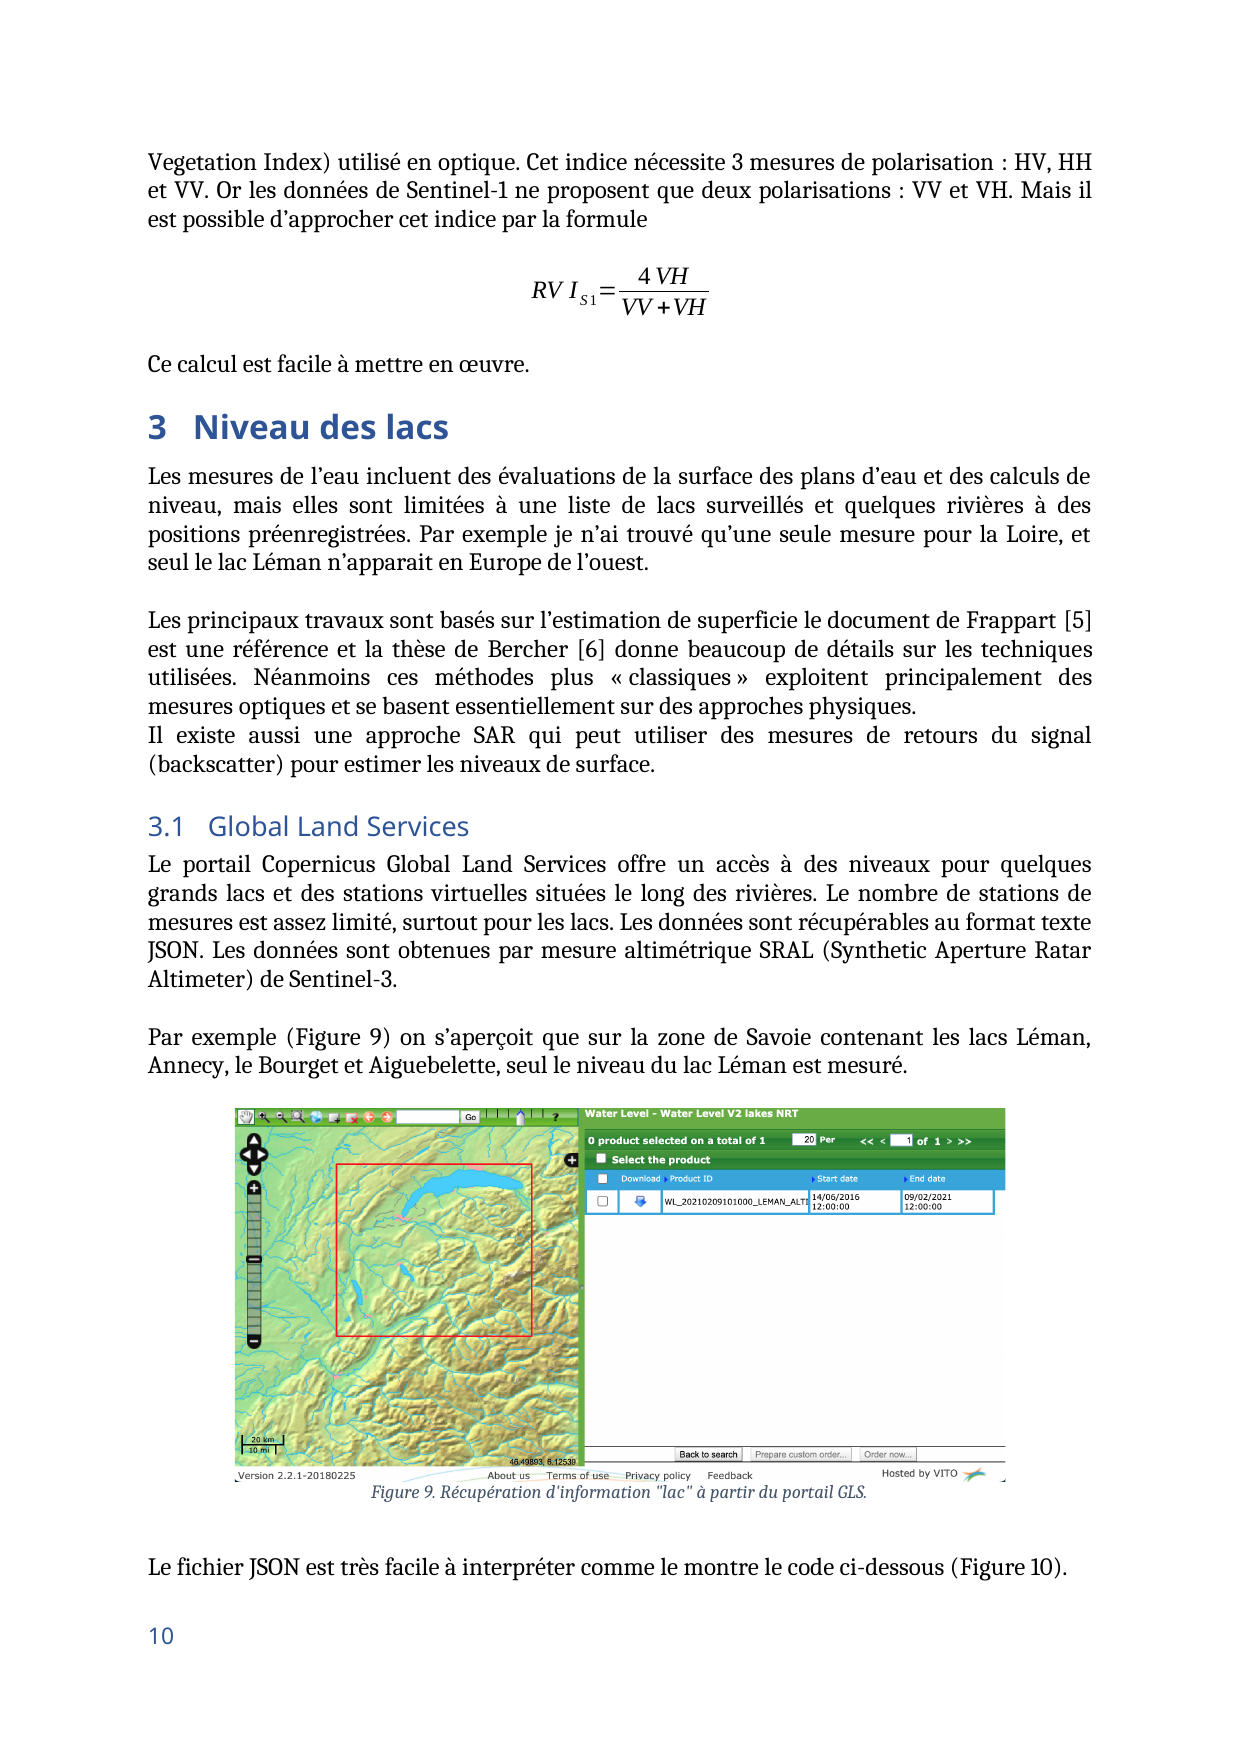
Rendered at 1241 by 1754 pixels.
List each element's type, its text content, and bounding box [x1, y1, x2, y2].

subtitle Global Land Services [148, 807, 1093, 844]
text Ce calcul est facile à mettre en œuvre. [148, 350, 1093, 379]
text Il existe aussi une approche SAR qui peut utiliser des mesures de retours du signal (backscatter) pour estimer les niveaux de surface. [148, 721, 1093, 778]
text Par exemple (Figure 9) on s’aperçoit que sur la zone de Savoie contenant les lacs Léman, Annecy, le Bourget et Aiguebelette, seul le niveau du lac Léman est mesuré. [148, 1023, 1093, 1080]
text Les principaux travaux sont basés sur l’estimation de superficie le document de Frappart est une référence et la thèse de Bercher donne beaucoup de détails sur les techniques utilisées. Néanmoins ces méthodes plus « classiques » exploitent principalement des mesures optiques et se basent essentiellement sur des approches physiques. [148, 606, 1093, 721]
text Les mesures de l’eau incluent des évaluations de la surface des plans d’eau et des calculs de niveau, mais elles sont limitées à une liste de lacs surveillés et quelques rivières à des positions préenregistrées. Par exemple je n’ai trouvé qu’une seule mesure pour la Loire, et seul le lac Léman n’apparait en Europe de l’ouest. [148, 462, 1093, 577]
text Figure 9. Récupération d'information "lac" à partir du portail GLS. [148, 1482, 1093, 1503]
text Le portail Copernicus Global Land Services offre un accès à des niveaux pour quelques grands lacs et des stations virtuelles situées le long des rivières. Le nombre de stations de mesures est assez limité, surtout pour les lacs. Les données sont récupérables au format texte JSON. Les données sont obtenues par mesure altimétrique SRAL (Synthetic Aperture Ratar Altimeter) de Sentinel-3. [148, 850, 1093, 994]
text Le fichier JSON est très facile à interpréter comme le montre le code ci-dessous (Figure 10). [148, 1553, 1093, 1582]
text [148, 148, 1093, 234]
subtitle Niveau des lacs [148, 404, 1093, 449]
picture [234, 1108, 1006, 1482]
